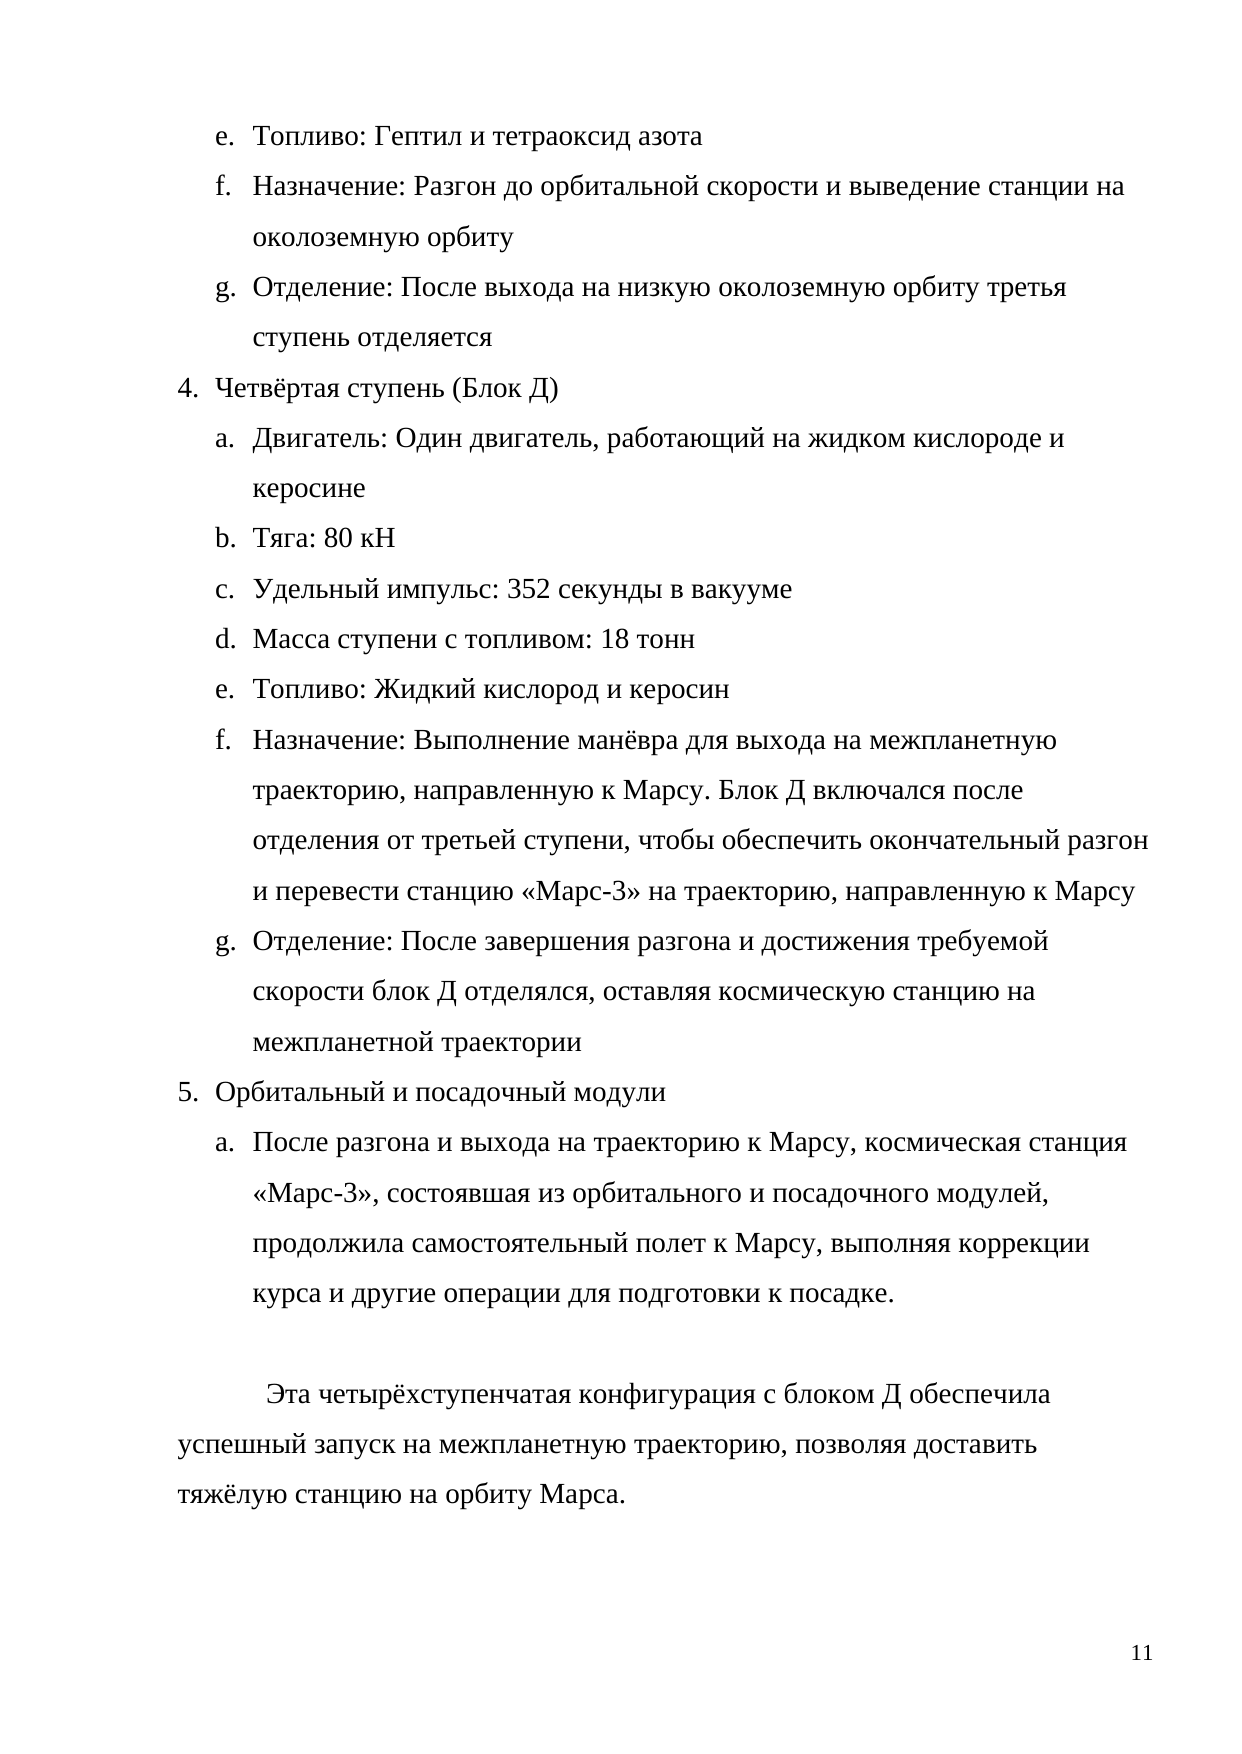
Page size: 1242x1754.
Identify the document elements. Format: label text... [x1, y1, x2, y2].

list Отделение: После выхода на низкую околоземную орбиту третья ступень отделяется [215, 269, 1153, 353]
list Топливо: Жидкий кислород и керосин [215, 672, 1153, 705]
list Назначение: Разгон до орбитальной скорости и выведение станции на околоземную орбиту [215, 168, 1153, 252]
list Двигатель: Один двигатель, работающий на жидком кислороде и керосине [215, 420, 1153, 504]
list После разгона и выхода на траекторию к Марсу, космическая станция «Марс-3», состоявшая из орбитального и посадочного модулей, продолжила самостоятельный полет к Марсу, выполняя коррекции курса и другие операции для подготовки к посадке. [215, 1124, 1153, 1309]
list Четвёртая ступень (Блок Д) [177, 370, 1153, 403]
list Удельный импульс: 352 секунды в вакууме [215, 571, 1153, 604]
list Орбитальный и посадочный модули [177, 1074, 1153, 1108]
list Назначение: Выполнение манёвра для выхода на межпланетную траекторию, направленную к Марсу. Блок Д включался после отделения от третьей ступени, чтобы обеспечить окончательный разгон и перевести станцию «Марс-3» на траекторию, направленную к Марсу [215, 722, 1153, 906]
list Отделение: После завершения разгона и достижения требуемой скорости блок Д отделялся, оставляя космическую станцию на межпланетной траектории [215, 923, 1153, 1057]
list Тяга: 80 кН [215, 521, 1153, 554]
list Масса ступени с топливом: 18 тонн [215, 621, 1153, 655]
list Топливо: Гептил и тетраоксид азота [215, 118, 1153, 152]
text Эта четырёхступенчатая конфигурация с блоком Д обеспечила успешный запуск на межпланетную траекторию, позволяя доставить тяжёлую станцию на орбиту Марса. [177, 1376, 1153, 1510]
